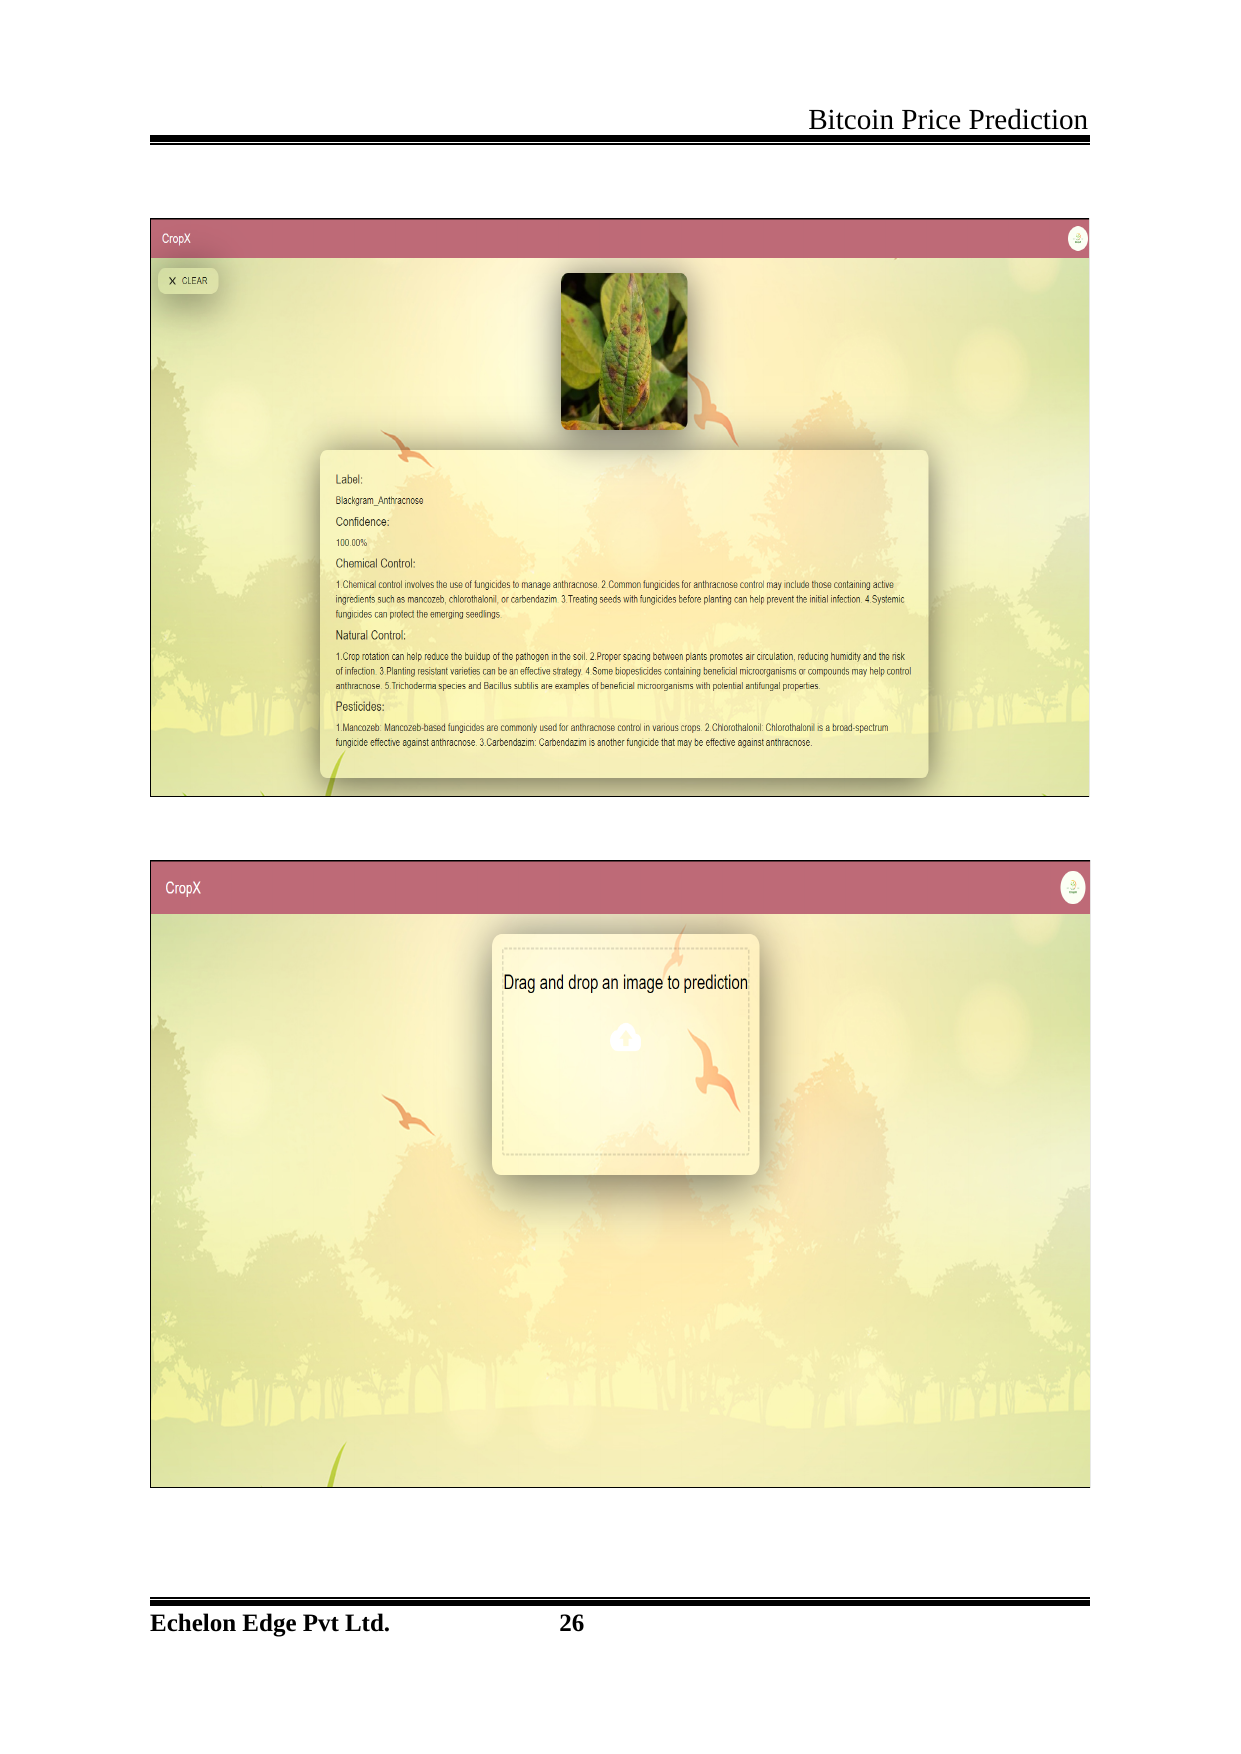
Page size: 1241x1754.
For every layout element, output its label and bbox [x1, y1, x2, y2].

picture [150, 860, 1091, 1488]
picture [150, 218, 1090, 797]
